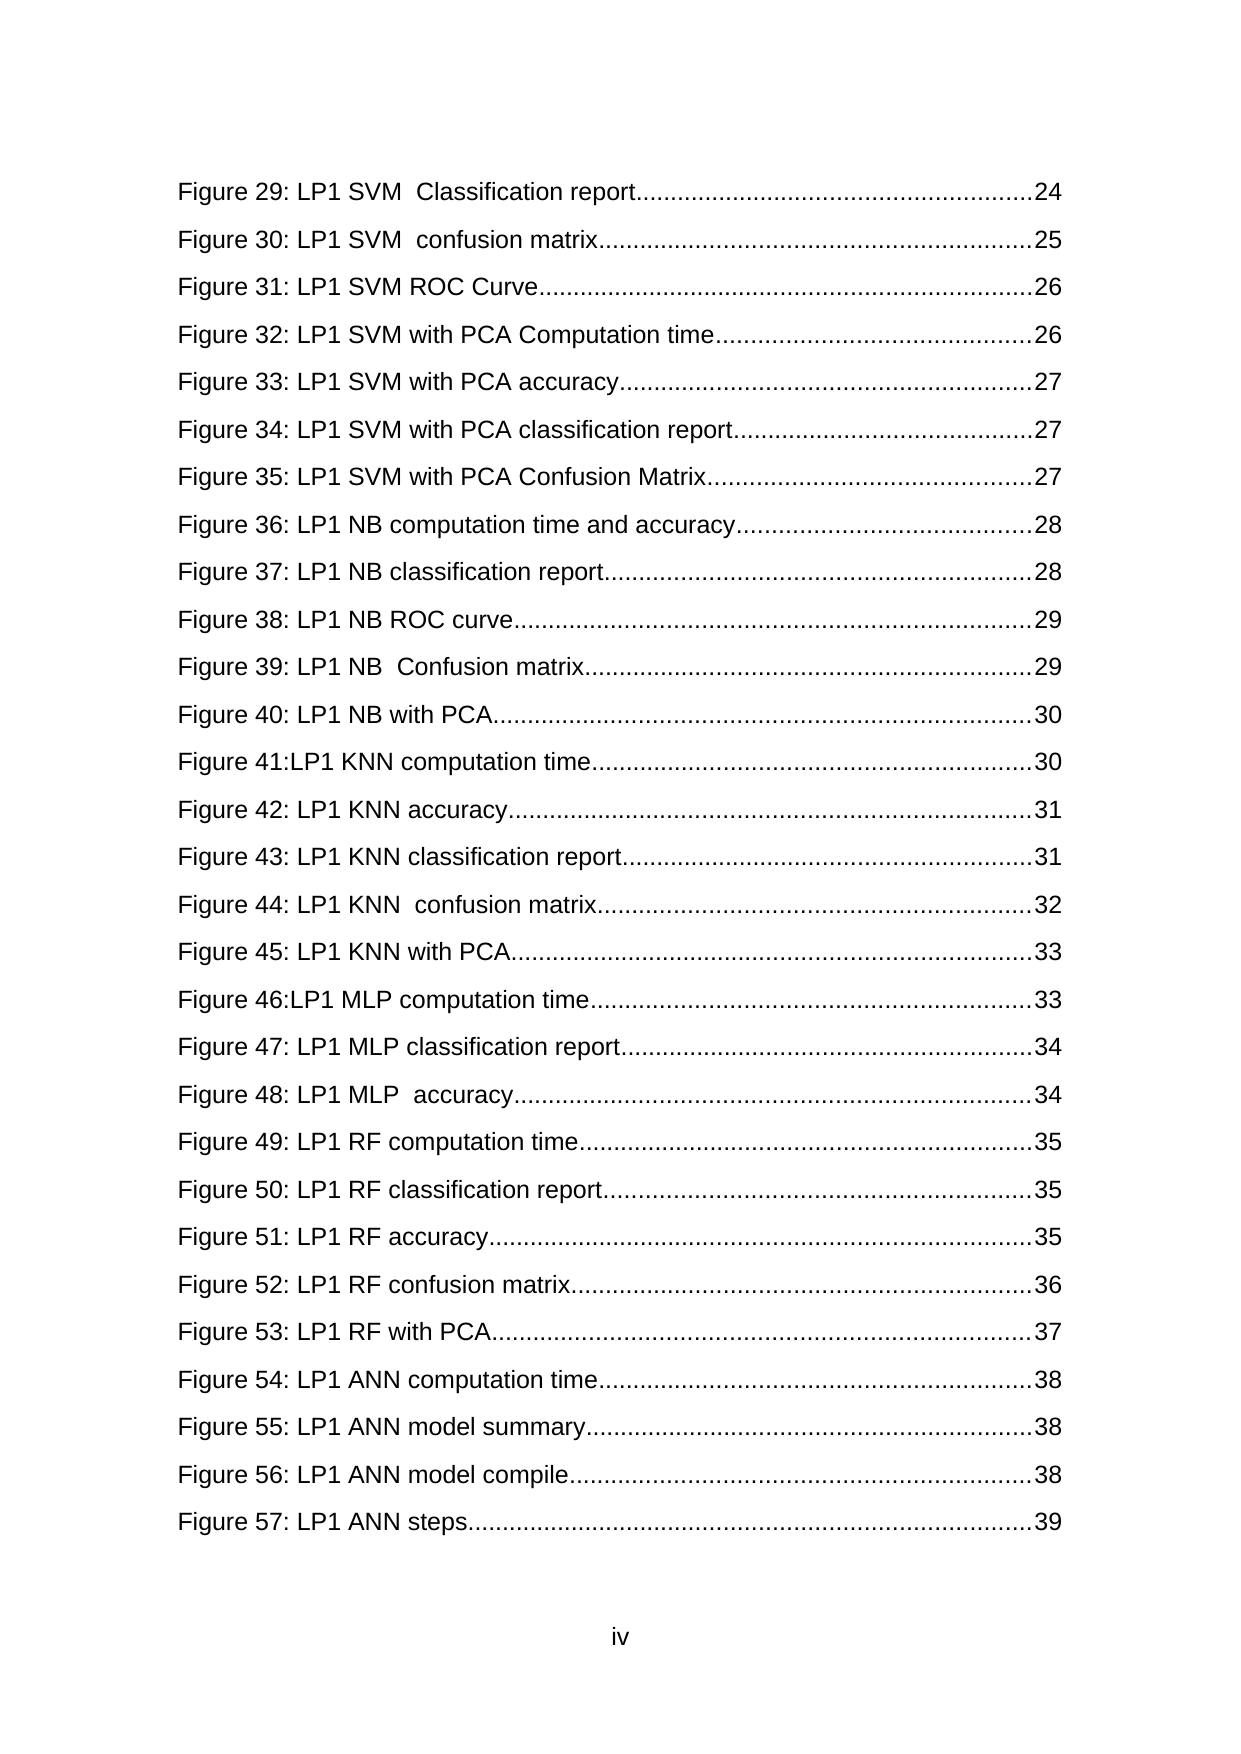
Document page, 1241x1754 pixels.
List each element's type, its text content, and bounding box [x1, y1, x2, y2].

text Figure 29: LP1 SVM Classification report 24 [177, 177, 1063, 206]
text Figure 56: LP1 ANN model compile 38 [177, 1460, 1063, 1488]
text Figure 38: LP1 NB ROC curve 29 [177, 605, 1063, 633]
text Figure 47: LP1 MLP classification report 34 [177, 1032, 1063, 1061]
text Figure 42: LP1 KNN accuracy 31 [177, 795, 1063, 823]
text Figure 55: LP1 ANN model summary 38 [177, 1412, 1063, 1441]
text Figure 34: LP1 SVM with PCA classification report 27 [177, 415, 1063, 443]
text Figure 36: LP1 NB computation time and accuracy 28 [177, 510, 1063, 538]
text Figure 32: LP1 SVM with PCA Computation time 26 [177, 320, 1063, 348]
text Figure 57: LP1 ANN steps 39 [177, 1507, 1063, 1536]
text Figure 33: LP1 SVM with PCA accuracy 27 [177, 367, 1063, 396]
text Figure 39: LP1 NB Confusion matrix 29 [177, 652, 1063, 681]
text Figure 43: LP1 KNN classification report 31 [177, 842, 1063, 871]
text Figure 54: LP1 ANN computation time 38 [177, 1365, 1063, 1393]
text Figure 41:LP1 KNN computation time 30 [177, 747, 1063, 776]
text Figure 30: LP1 SVM confusion matrix 25 [177, 225, 1063, 253]
text Figure 45: LP1 KNN with PCA 33 [177, 937, 1063, 966]
text Figure 49: LP1 RF computation time 35 [177, 1127, 1063, 1156]
text Figure 52: LP1 RF confusion matrix 36 [177, 1270, 1063, 1298]
text Figure 44: LP1 KNN confusion matrix 32 [177, 890, 1063, 918]
text Figure 37: LP1 NB classification report 28 [177, 557, 1063, 586]
text Figure 51: LP1 RF accuracy 35 [177, 1222, 1063, 1251]
text Figure 50: LP1 RF classification report 35 [177, 1175, 1063, 1203]
text Figure 53: LP1 RF with PCA 37 [177, 1317, 1063, 1346]
text Figure 31: LP1 SVM ROC Curve 26 [177, 272, 1063, 301]
text Figure 35: LP1 SVM with PCA Confusion Matrix 27 [177, 462, 1063, 491]
text Figure 48: LP1 MLP accuracy 34 [177, 1080, 1063, 1108]
text Figure 46:LP1 MLP computation time 33 [177, 985, 1063, 1013]
text Figure 40: LP1 NB with PCA 30 [177, 700, 1063, 728]
